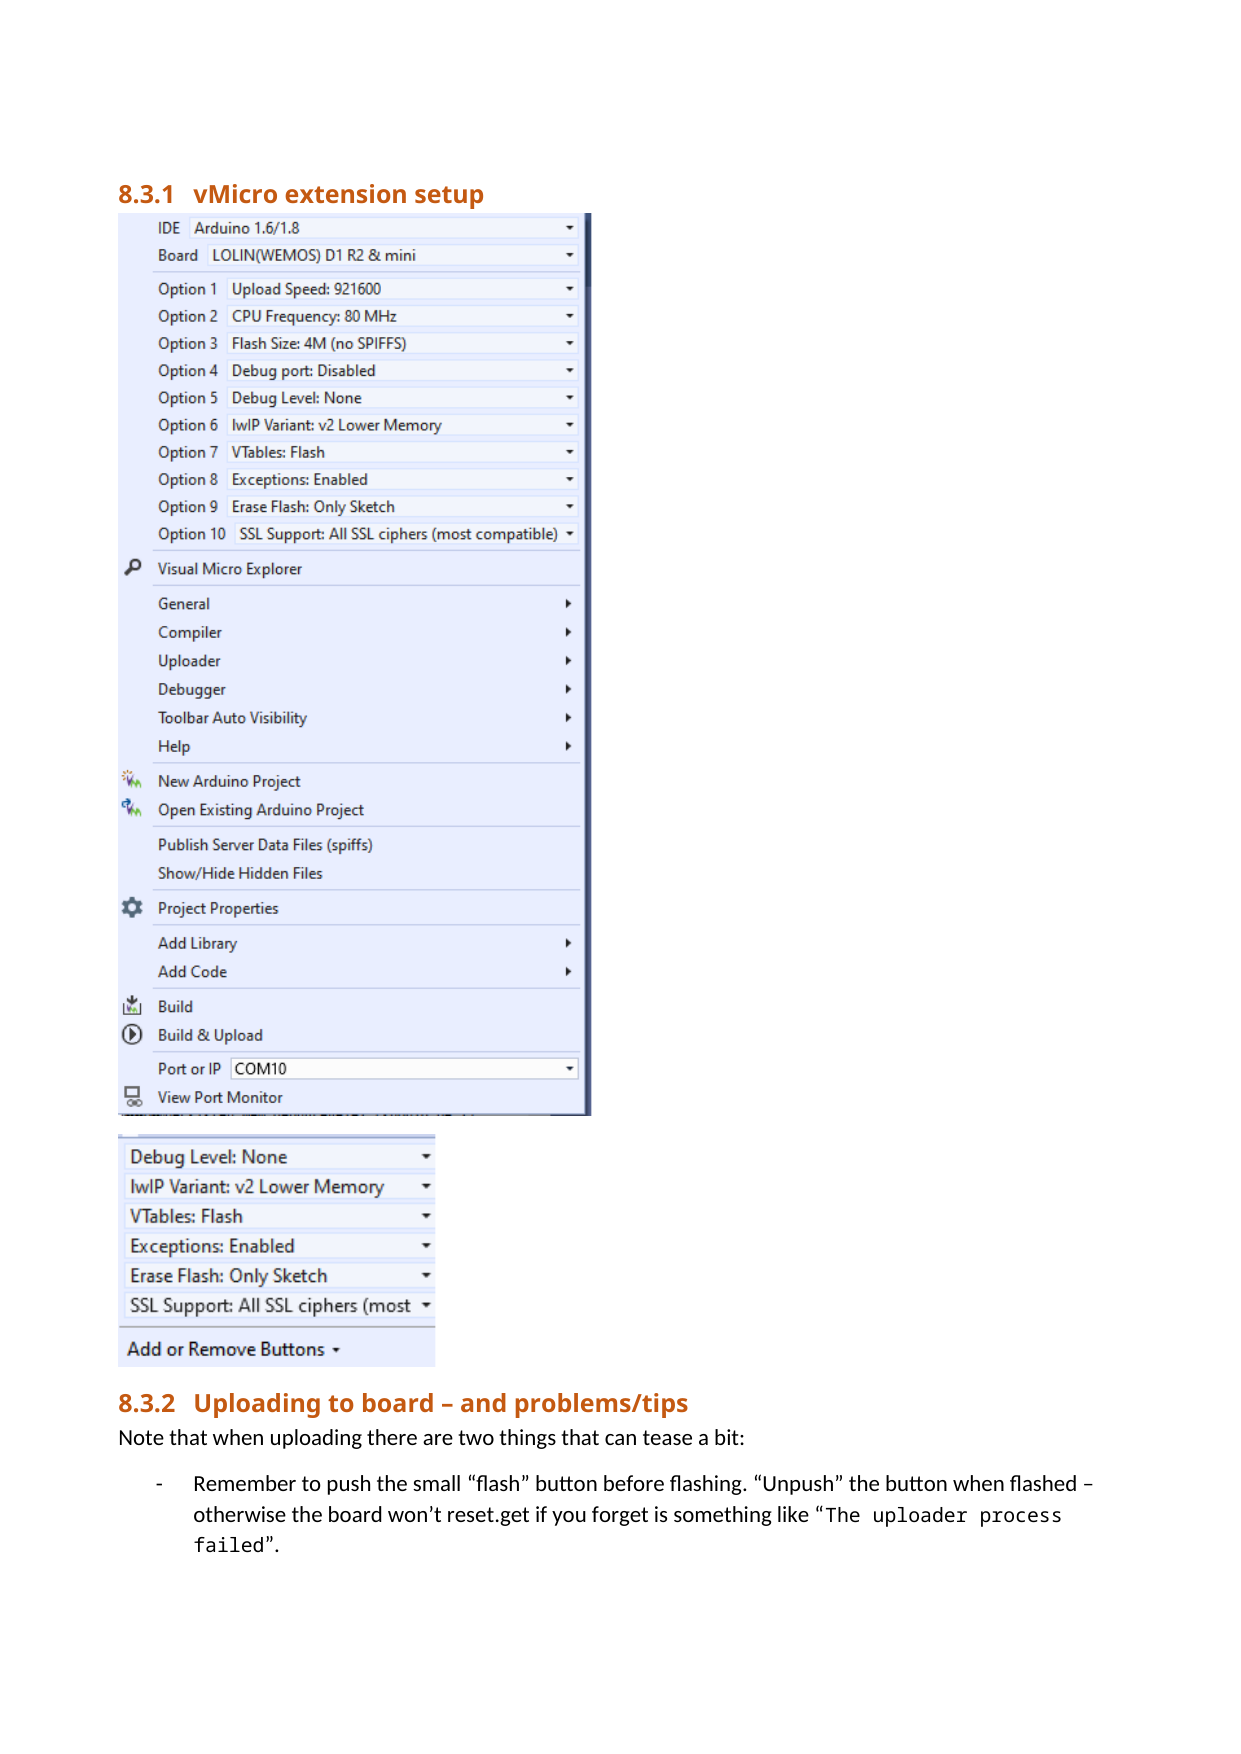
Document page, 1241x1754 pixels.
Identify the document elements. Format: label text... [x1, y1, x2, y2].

subtitle Uploading to board – and problems/tips [118, 1386, 1122, 1420]
subtitle vMicro extension setup [118, 177, 1122, 211]
text Note that when uploading there are two things that can tease a bit: [118, 1423, 1122, 1451]
picture [118, 1134, 436, 1367]
list Remember to push the small “flash” button before flashing. “Unpush” the button when flashed – otherwise the board won’t reset.get if you forget is something like “The uploader process failed”. [156, 1469, 1122, 1558]
picture [118, 213, 592, 1116]
